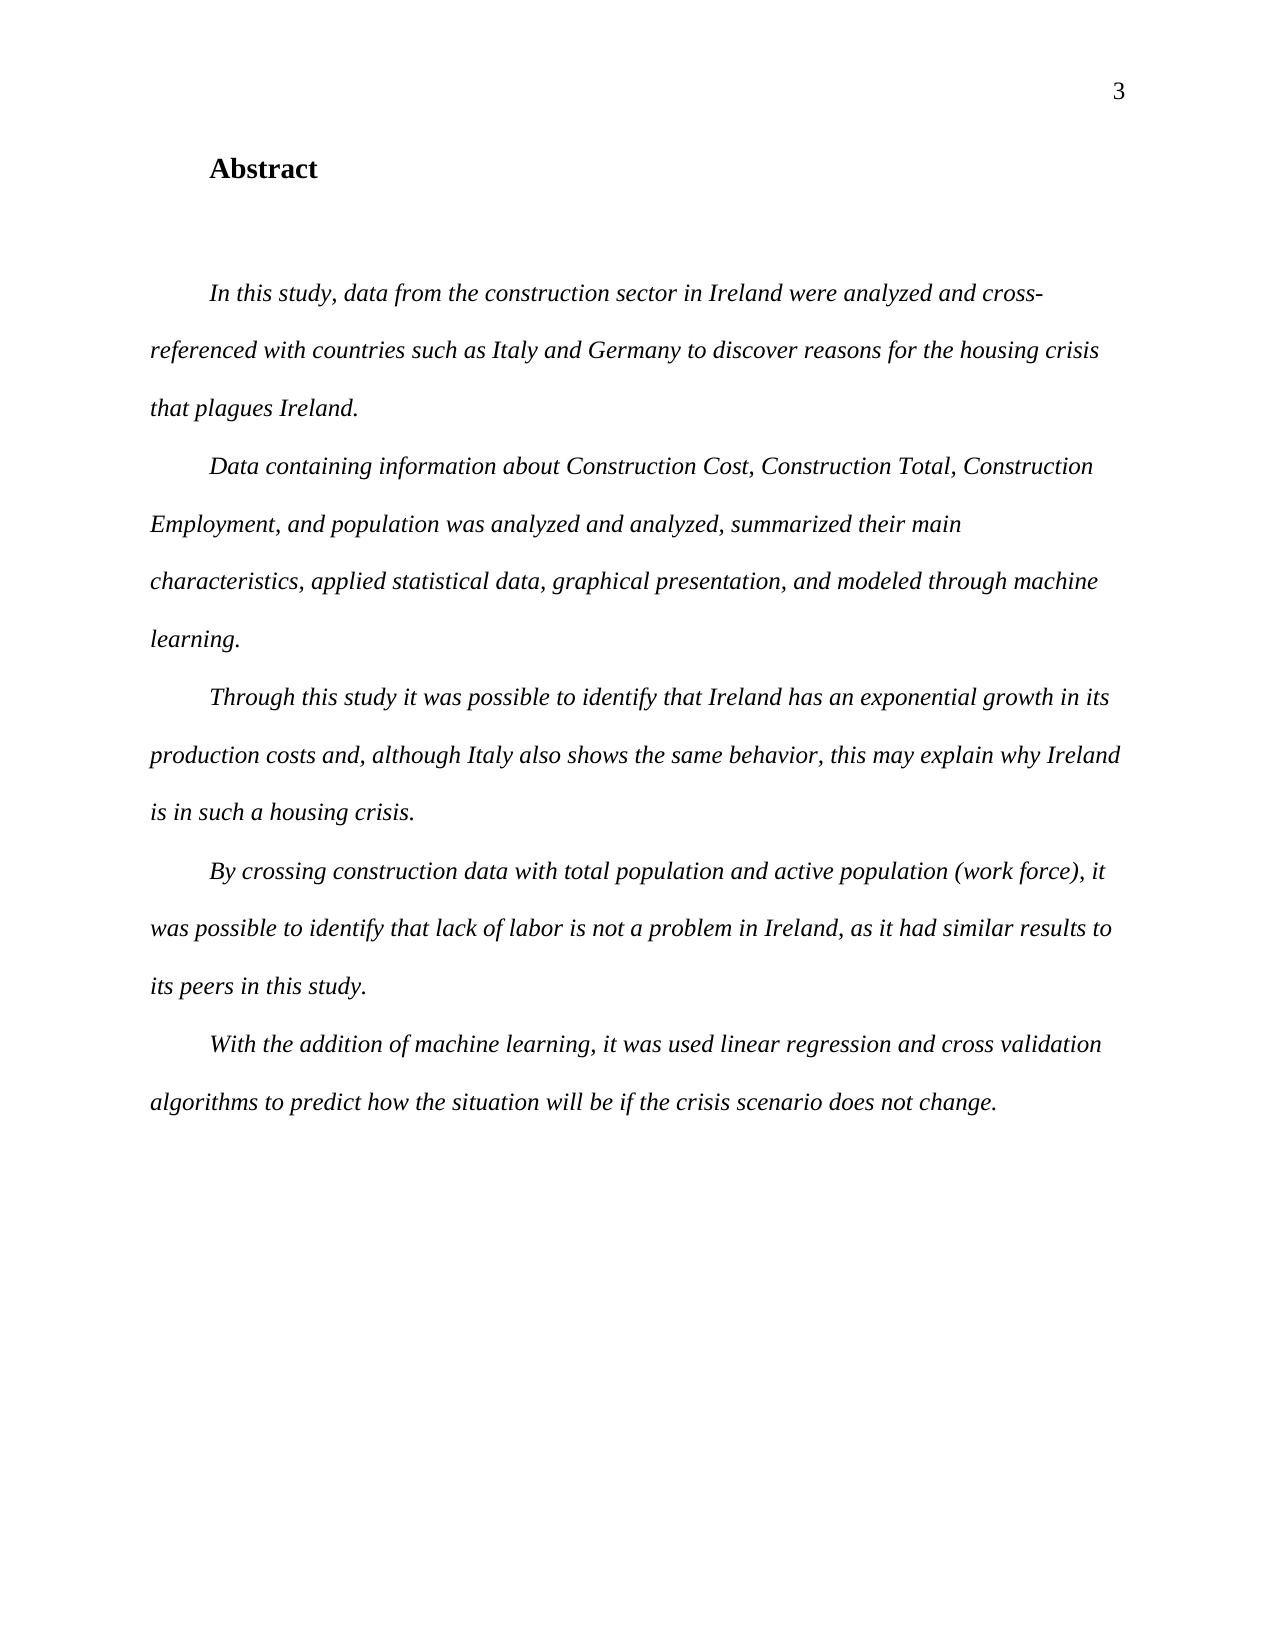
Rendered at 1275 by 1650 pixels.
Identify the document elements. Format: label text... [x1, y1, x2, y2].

text In this study, data from the construction sector in Ireland were analyzed and cross-referenced with countries such as Italy and Germany to discover reasons for the housing crisis that plagues Ireland. [150, 278, 1125, 421]
text With the addition of machine learning, it was used linear regression and cross validation algorithms to predict how the situation will be if the crisis scenario does not change. [150, 1029, 1125, 1116]
title Abstract [150, 151, 1125, 184]
text By crossing construction data with total population and active population (work force), it was possible to identify that lack of labor is not a problem in Ireland, as it had similar results to its peers in this study. [150, 856, 1125, 999]
text Data containing information about Construction Cost, Construction Total, Construction Employment, and population was analyzed and analyzed, summarized their main characteristics, applied statistical data, graphical presentation, and modeled through machine learning. [150, 451, 1125, 652]
text Through this study it was possible to identify that Ireland has an exponential growth in its production costs and, although Italy also shows the same behavior, this may explain why Ireland is in such a housing crisis. [150, 682, 1125, 826]
